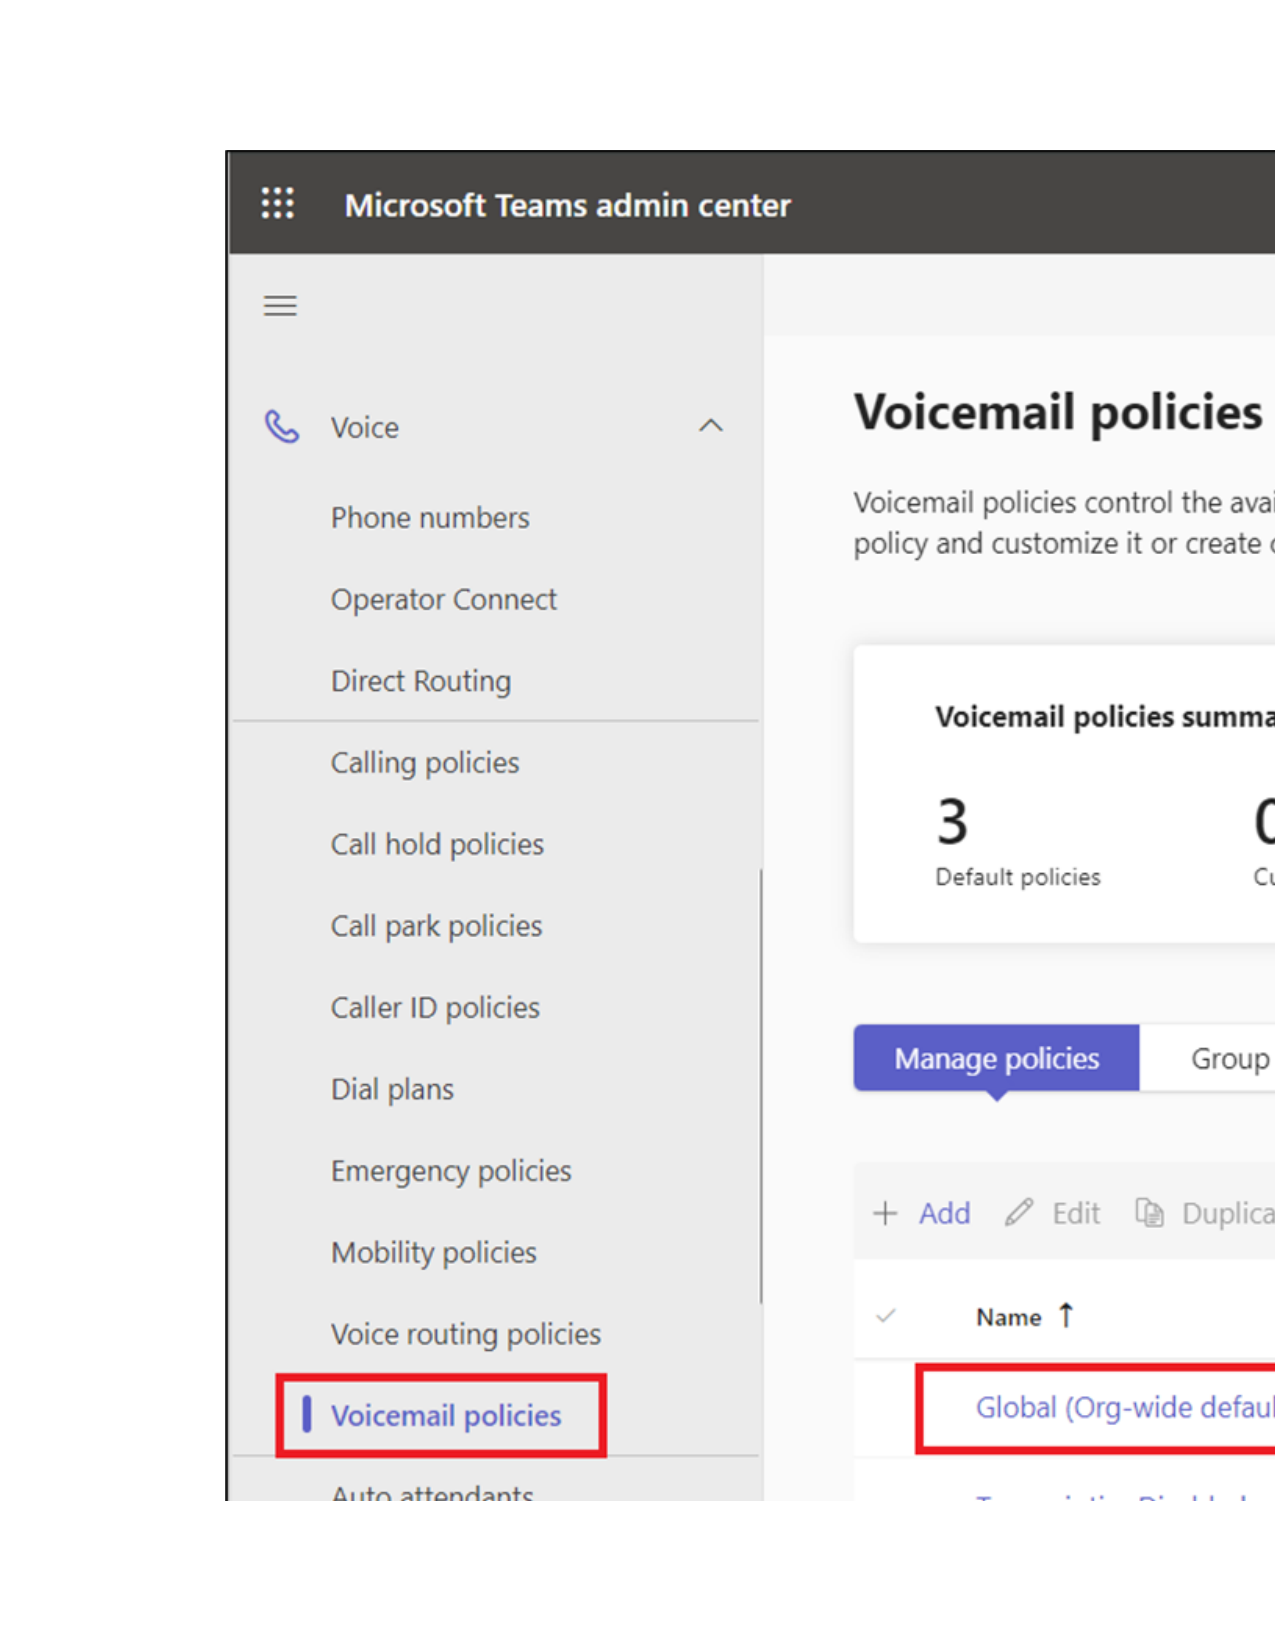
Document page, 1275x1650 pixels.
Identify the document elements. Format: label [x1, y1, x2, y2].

picture [225, 150, 1275, 1501]
